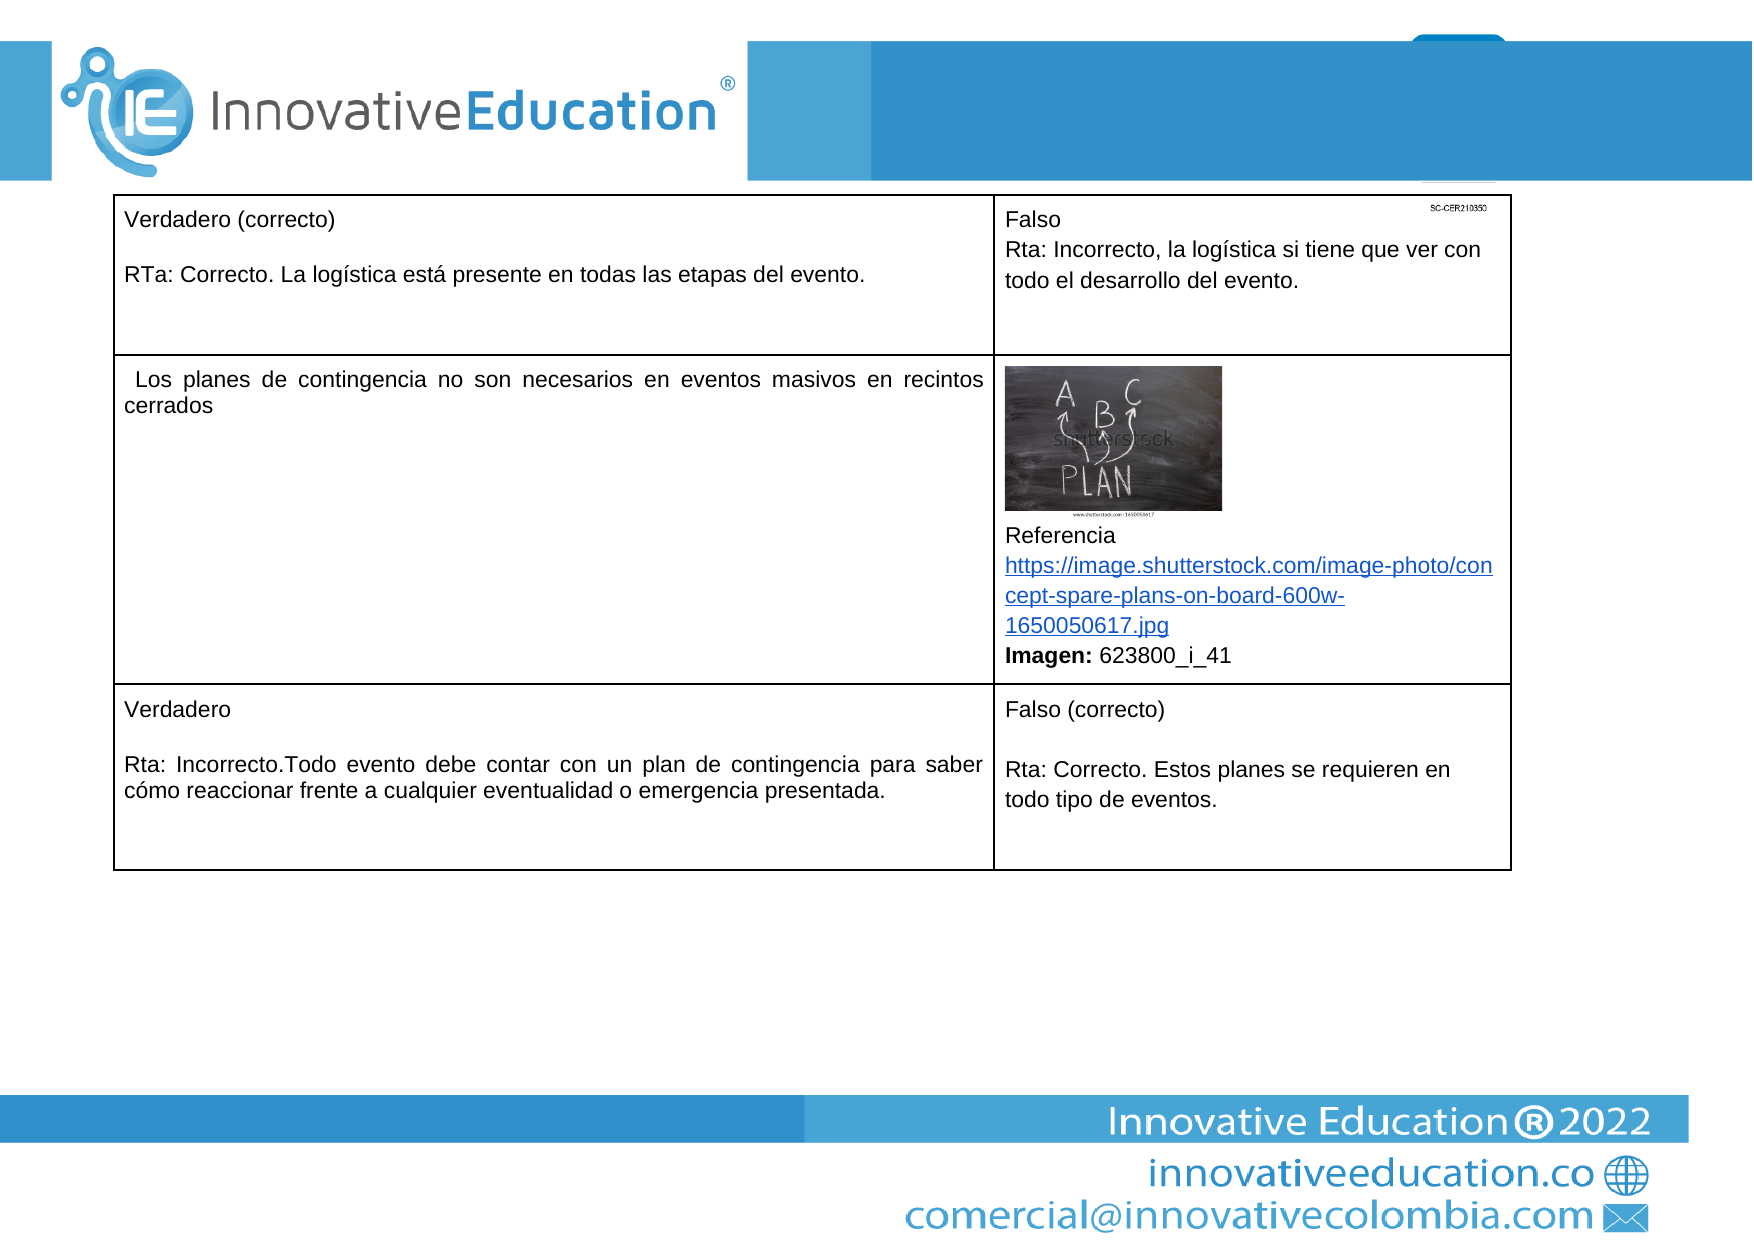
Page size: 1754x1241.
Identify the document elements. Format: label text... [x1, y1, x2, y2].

table_cell Verdadero (correcto) RTa: Correcto. La logística está presente en todas las etapas del evento. [115, 196, 993, 353]
table_cell Falso (correcto) Rta: Correcto. Estos planes se requieren en todo tipo de eventos. [995, 685, 1510, 869]
table_cell Referencia https://image.shutterstock.com/image-photo/concept-spare-plans-on-board-600w-1650050617.jpg Imagen: 623800_i_41 [995, 356, 1510, 683]
picture [0, 28, 1752, 194]
table_cell Verdadero Rta: Incorrecto.Todo evento debe contar con un plan de contingencia para saber cómo reaccionar frente a cualquier eventualidad o emergencia presentada. [115, 685, 993, 869]
picture [1004, 366, 1223, 518]
table_cell Los planes de contingencia no son necesarios en eventos masivos en recintos cerrados [115, 356, 993, 683]
picture [0, 1093, 1689, 1239]
table_cell Falso Rta: Incorrecto, la logística si tiene que ver con todo el desarrollo del evento. [995, 196, 1510, 353]
